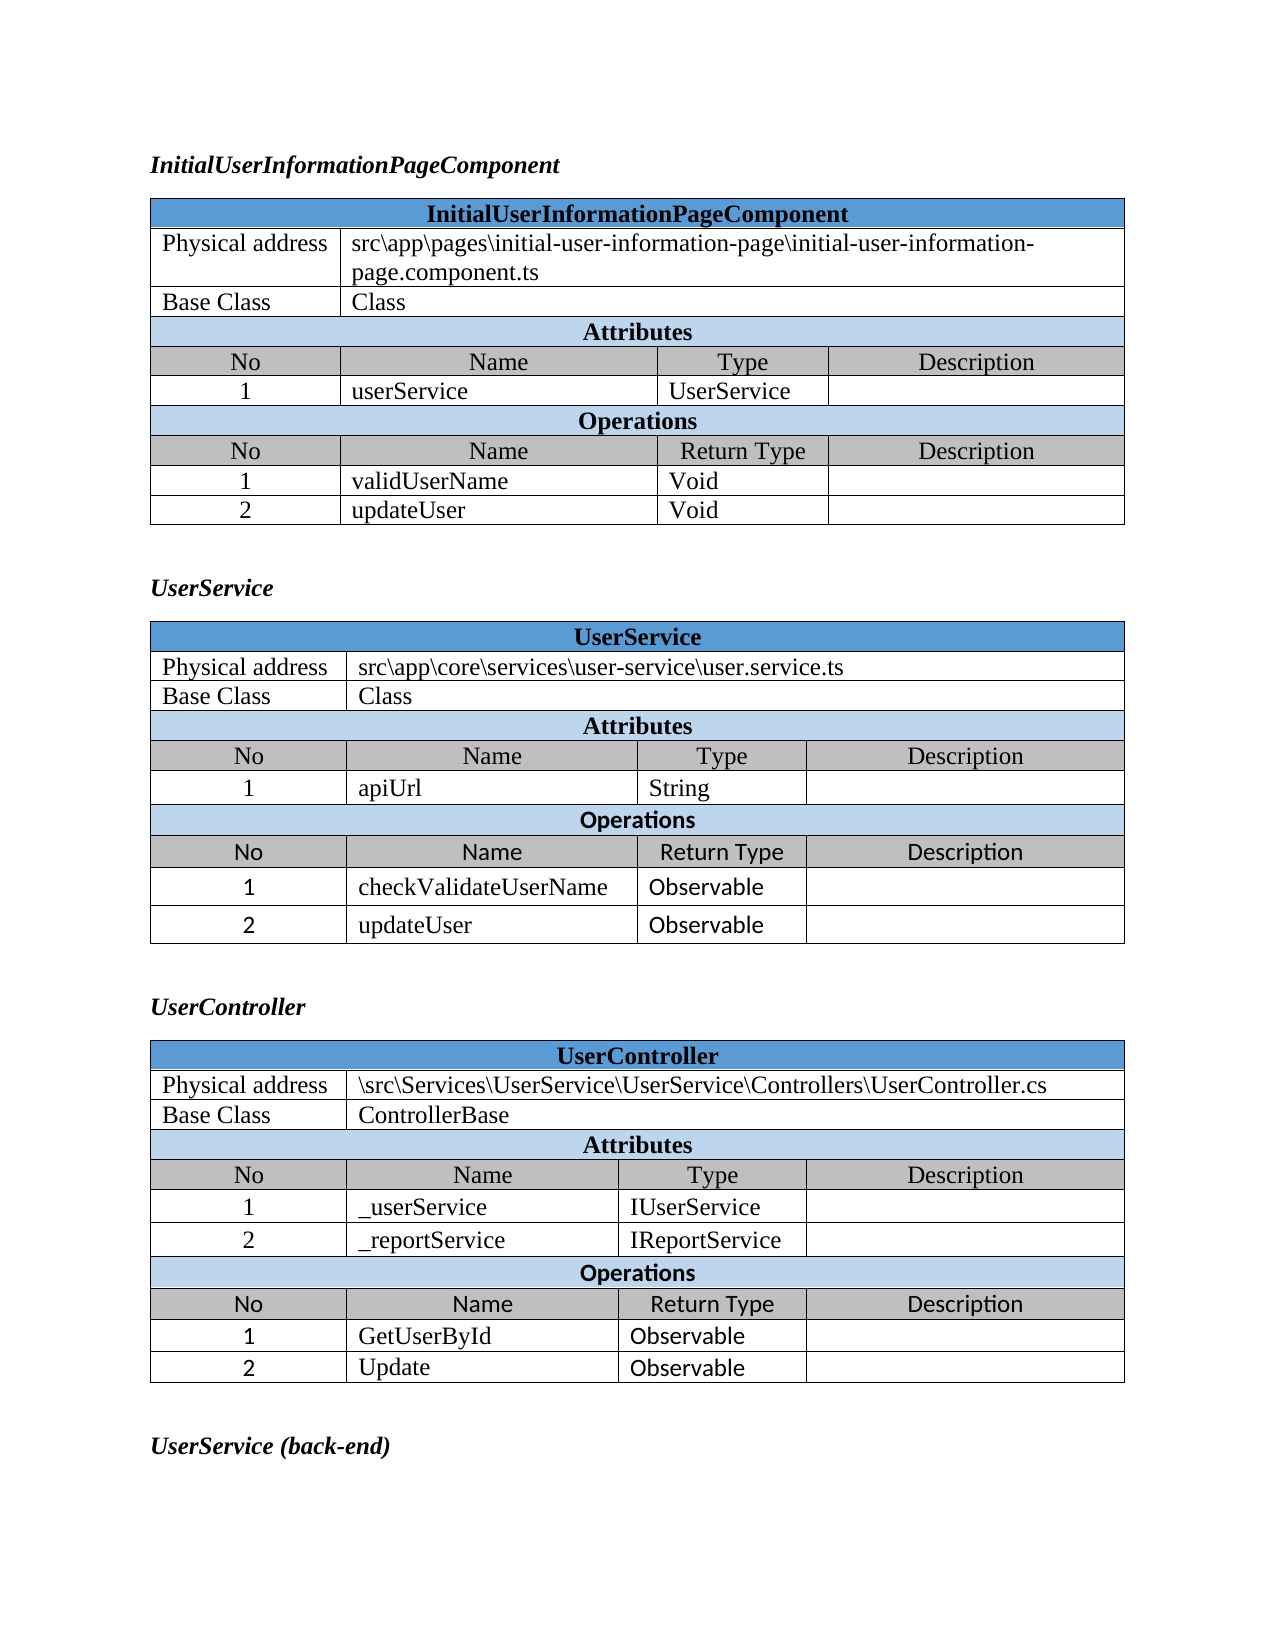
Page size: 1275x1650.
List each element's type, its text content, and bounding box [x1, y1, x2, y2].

table_cell Observable [619, 1352, 806, 1382]
table_cell 2 [151, 496, 340, 524]
table_cell Attributes [151, 317, 1124, 346]
table_cell \src\Services\UserService\UserService\Controllers\UserController.cs [347, 1071, 1124, 1099]
table_cell validUserName [341, 466, 657, 494]
table_cell Name [347, 741, 637, 770]
text InitialUserInformationPageComponent [150, 150, 1125, 179]
table_cell Physical address [151, 229, 340, 286]
table_cell Return Type [619, 1289, 806, 1319]
table_cell 1 [151, 1190, 346, 1222]
table_cell Void [658, 496, 828, 524]
table_cell No [151, 1160, 346, 1189]
table_cell Update [347, 1352, 618, 1382]
table_cell Physical address [151, 652, 346, 680]
table_cell Void [658, 466, 828, 494]
table_cell _reportService [347, 1223, 618, 1256]
table_cell _userService [347, 1190, 618, 1222]
table_cell src\app\pages\initial-user-information-page\initial-user-information-page.component.ts [341, 229, 1124, 286]
table_cell No [151, 741, 346, 770]
table_cell Name [347, 1289, 618, 1319]
table_cell 2 [151, 906, 346, 943]
table_cell src\app\core\services\user-service\user.service.ts [347, 652, 1124, 680]
table_cell [807, 1352, 1124, 1382]
table_cell UserService [658, 376, 828, 405]
table_cell Observable [638, 906, 806, 943]
table_cell Name [341, 347, 657, 375]
table_cell Name [347, 1160, 618, 1189]
table_cell [807, 906, 1124, 943]
table_cell userService [341, 376, 657, 405]
table_cell Return Type [638, 836, 806, 867]
table_cell String [638, 771, 806, 803]
table_cell Operations [151, 1257, 1124, 1287]
table_cell Name [341, 436, 657, 465]
table_cell Name [347, 836, 637, 867]
table_cell IReportService [619, 1223, 806, 1256]
table_cell Attributes [151, 711, 1124, 740]
table_cell Type [638, 741, 806, 770]
table_cell Description [829, 347, 1124, 375]
table_cell No [151, 1289, 346, 1319]
table_cell Base Class [151, 287, 340, 316]
table_cell 2 [151, 1352, 346, 1382]
table_cell ControllerBase [347, 1100, 1124, 1129]
table_cell Description [807, 741, 1124, 770]
table_header UserService [151, 622, 1124, 651]
text UserService (back-end) [150, 1431, 1125, 1460]
table_cell No [151, 836, 346, 867]
table_header InitialUserInformationPageComponent [151, 199, 1124, 227]
table_cell [807, 868, 1124, 905]
table_cell Description [807, 1160, 1124, 1189]
table_cell Description [807, 1289, 1124, 1319]
text UserController [150, 992, 1125, 1021]
table_cell Type [658, 347, 828, 375]
table_cell 1 [151, 1320, 346, 1351]
table_cell Observable [638, 868, 806, 905]
table_cell Description [807, 836, 1124, 867]
table_cell [807, 1320, 1124, 1351]
table_cell apiUrl [347, 771, 637, 803]
table_cell [807, 1223, 1124, 1256]
table_cell 1 [151, 868, 346, 905]
table_cell updateUser [347, 906, 637, 943]
table_cell [807, 1190, 1124, 1222]
table_cell [829, 466, 1124, 494]
table_cell Attributes [151, 1130, 1124, 1159]
table_cell [829, 376, 1124, 405]
text UserService [150, 573, 1125, 602]
table_cell Class [347, 681, 1124, 710]
table_cell No [151, 436, 340, 465]
table_cell GetUserById [347, 1320, 618, 1351]
table_cell 1 [151, 771, 346, 803]
table_cell Description [829, 436, 1124, 465]
table_cell 2 [151, 1223, 346, 1256]
table_cell Class [341, 287, 1124, 316]
table_cell [829, 496, 1124, 524]
table_cell Return Type [658, 436, 828, 465]
table_cell Operations [151, 805, 1124, 835]
table_cell Base Class [151, 1100, 346, 1129]
table_cell 1 [151, 376, 340, 405]
table_cell updateUser [341, 496, 657, 524]
table_cell IUserService [619, 1190, 806, 1222]
table_cell Operations [151, 406, 1124, 435]
table_cell Physical address [151, 1071, 346, 1099]
table_header UserController [151, 1041, 1124, 1069]
table_cell No [151, 347, 340, 375]
table_cell Type [619, 1160, 806, 1189]
table_cell 1 [151, 466, 340, 494]
table_cell Observable [619, 1320, 806, 1351]
table_cell checkValidateUserName [347, 868, 637, 905]
table_cell Base Class [151, 681, 346, 710]
table_cell [807, 771, 1124, 803]
